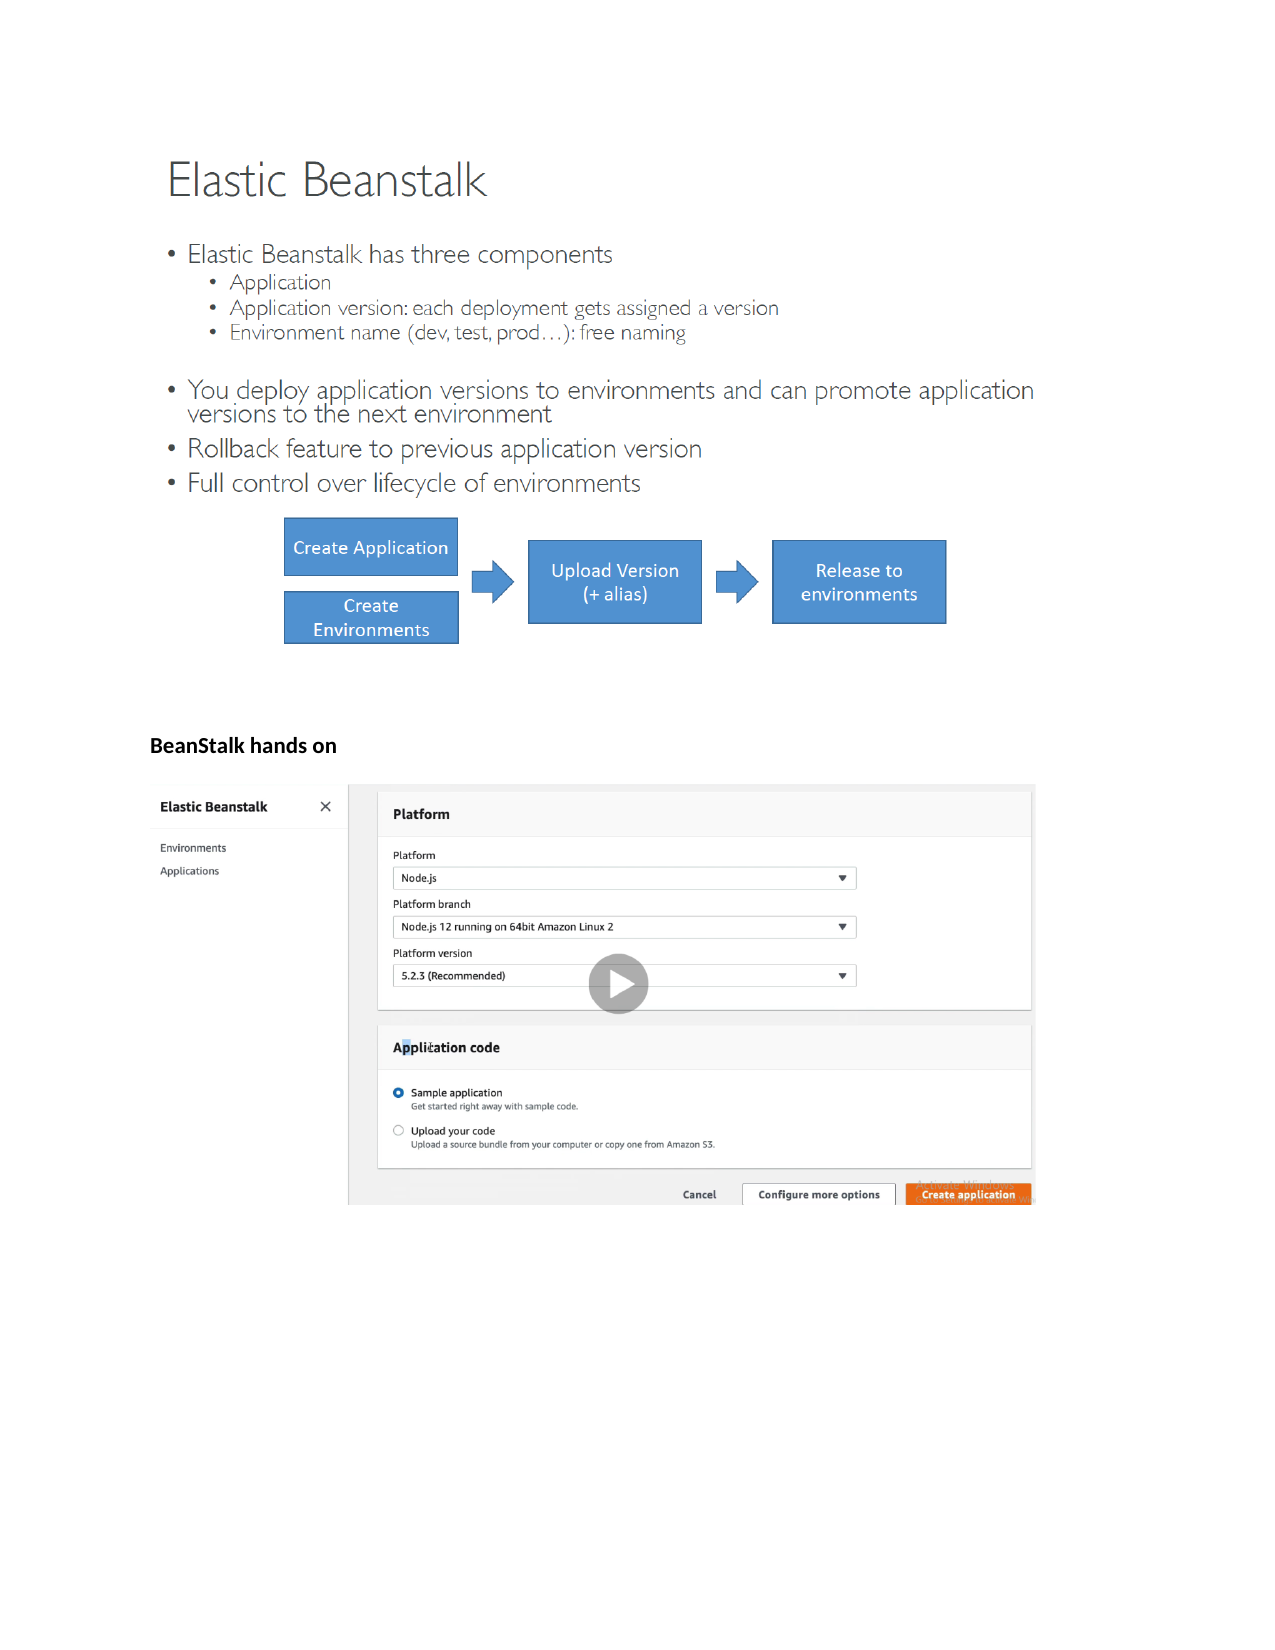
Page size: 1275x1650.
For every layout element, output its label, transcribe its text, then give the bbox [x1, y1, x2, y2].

text BeanStalk hands on [150, 731, 1125, 759]
picture [150, 784, 1036, 1205]
picture [150, 150, 1048, 653]
